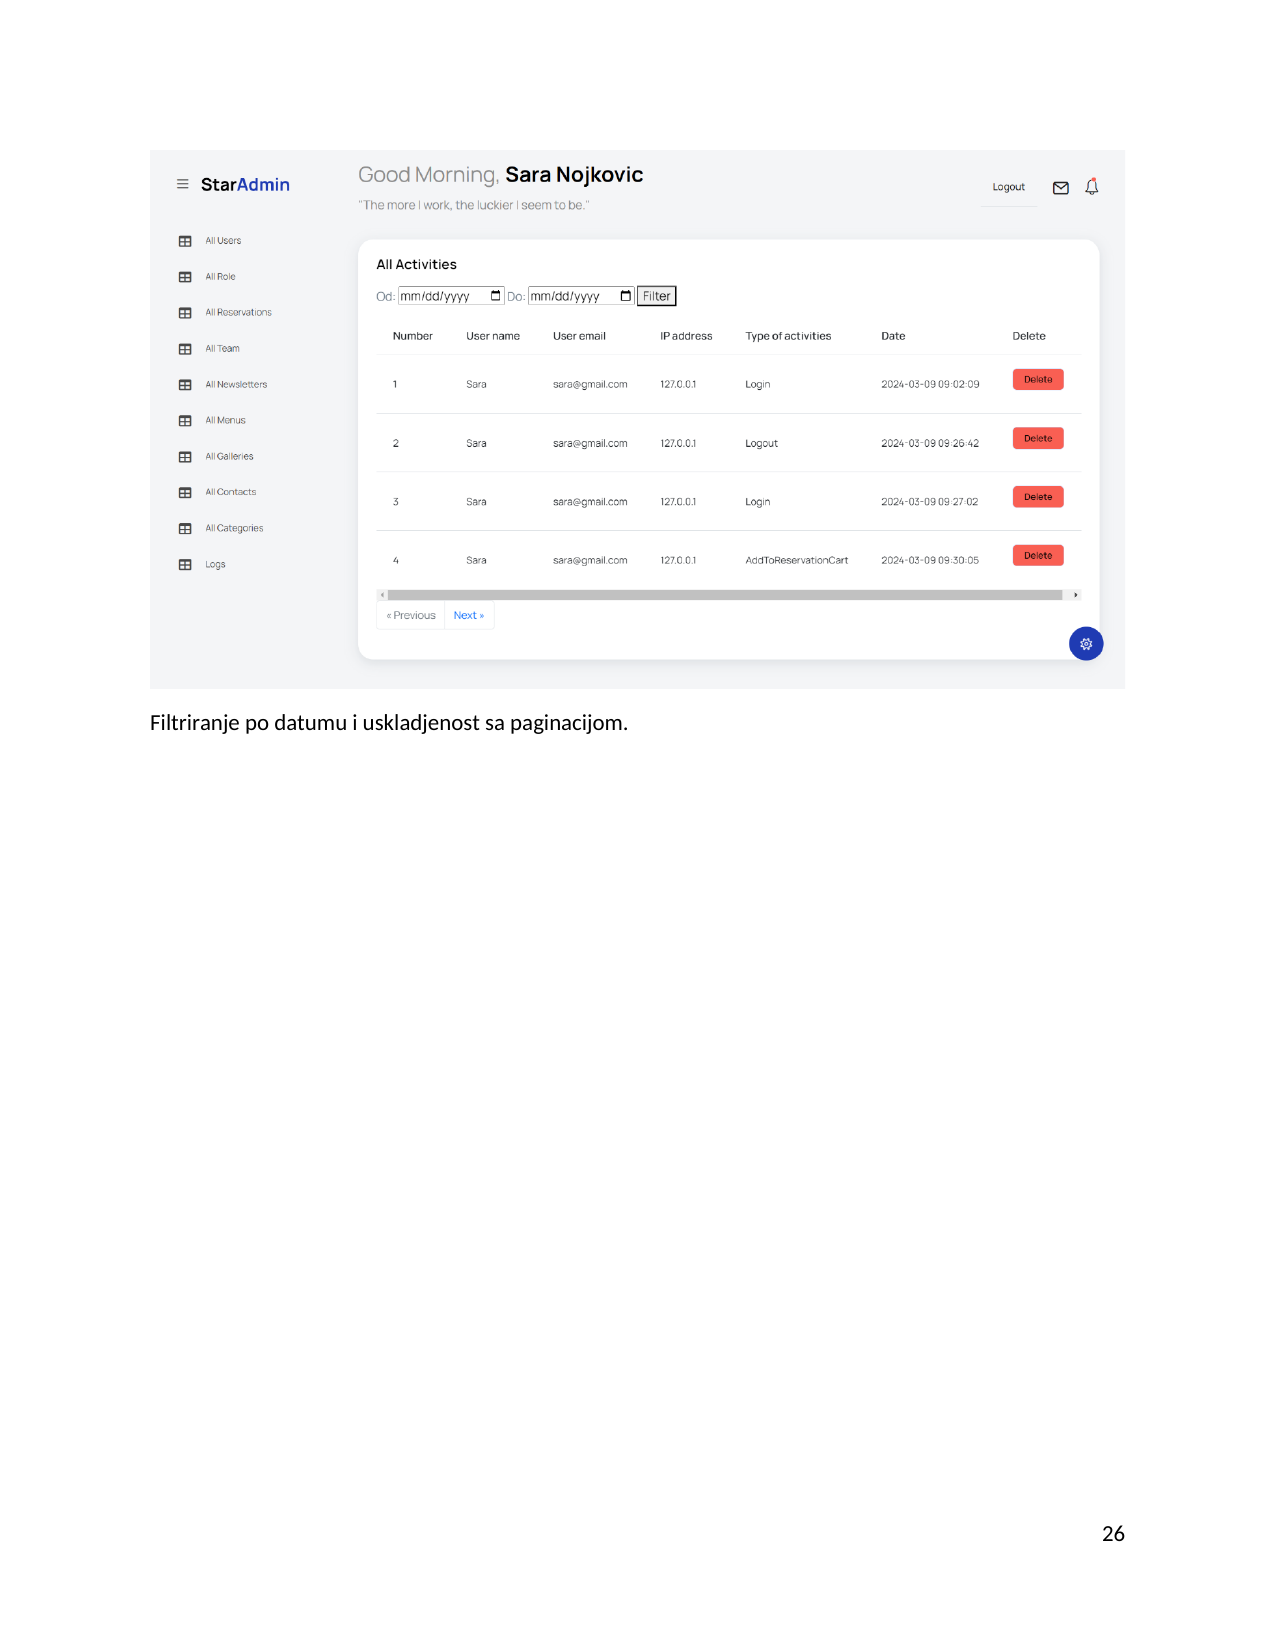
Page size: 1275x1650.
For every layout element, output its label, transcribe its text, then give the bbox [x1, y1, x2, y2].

picture [150, 150, 1125, 689]
text Filtriranje po datumu i uskladjenost sa paginacijom. [150, 708, 1125, 736]
